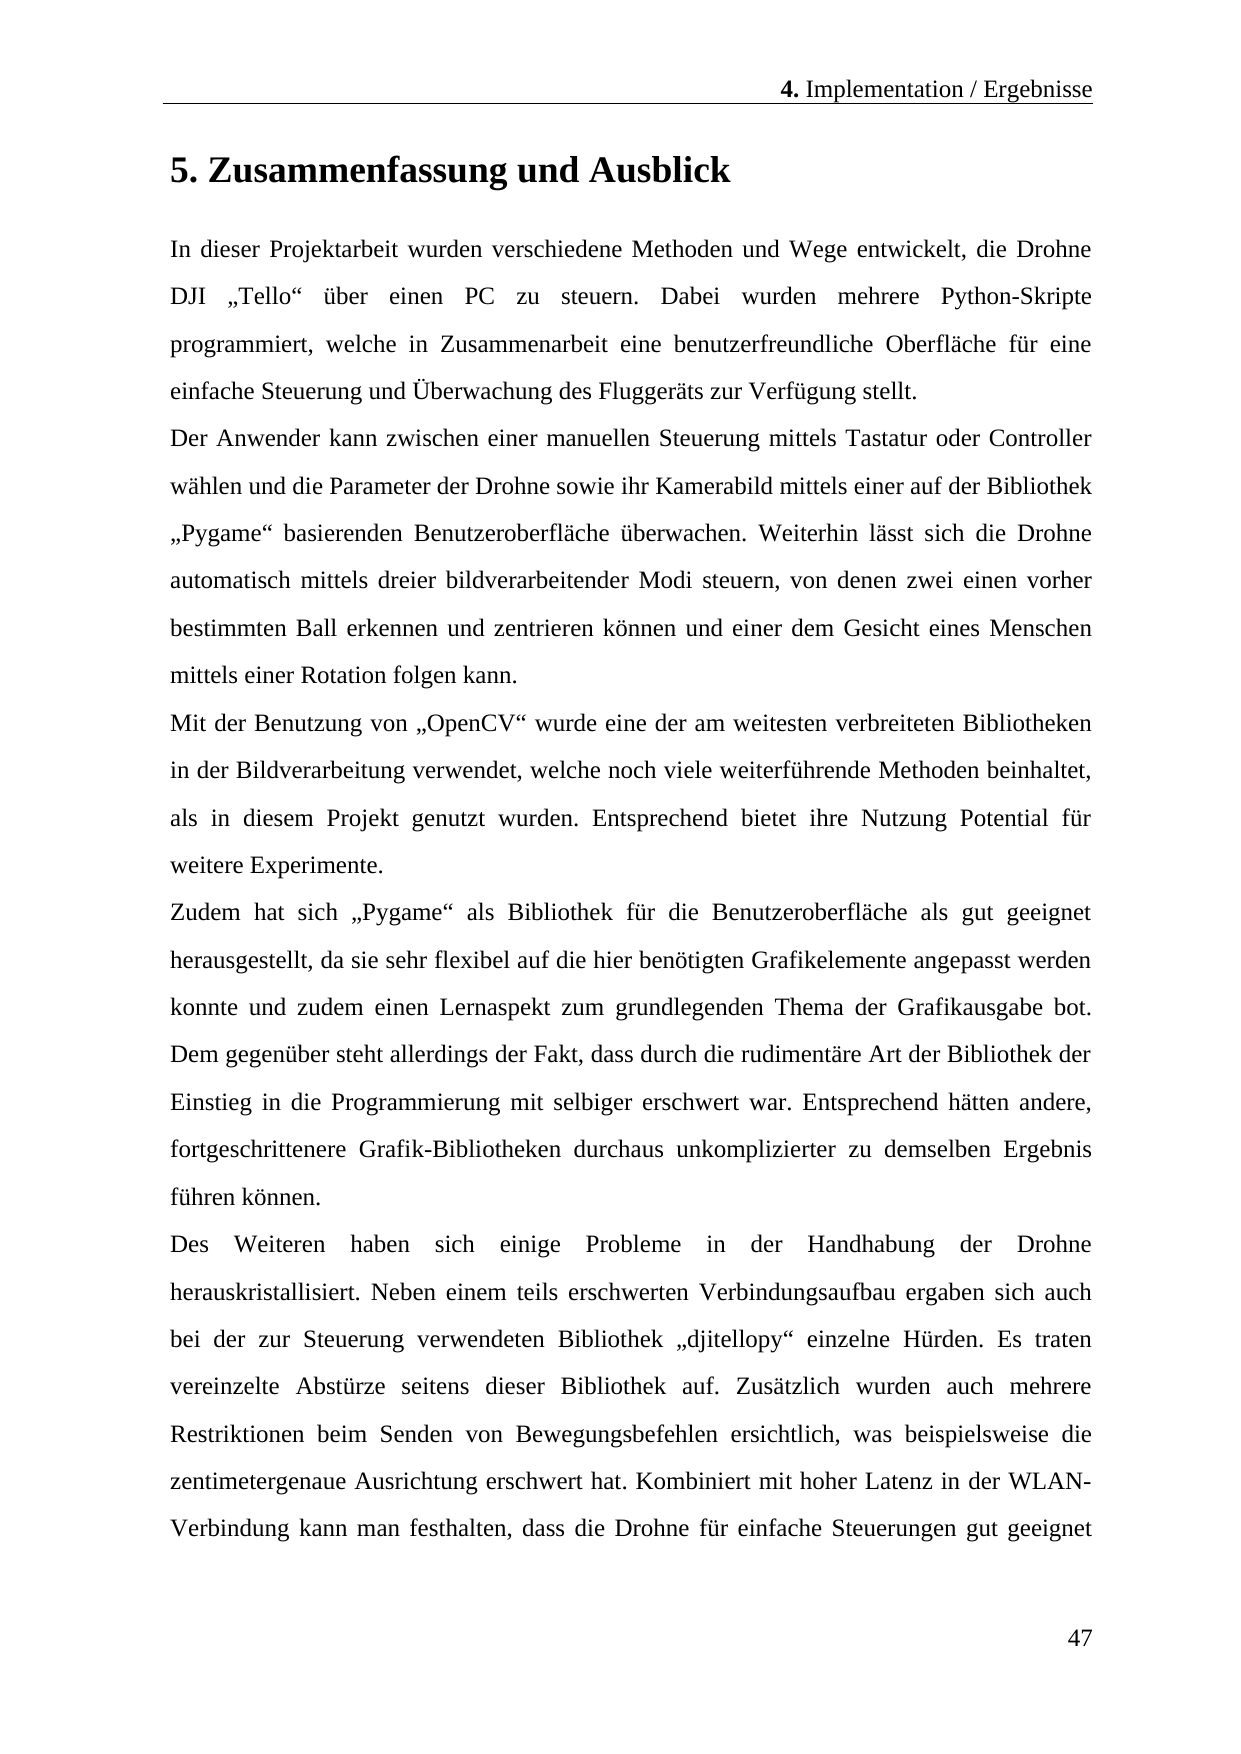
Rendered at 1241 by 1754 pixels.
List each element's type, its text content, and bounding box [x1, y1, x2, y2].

text In dieser Projektarbeit wurden verschiedene Methoden und Wege entwickelt, die Drohne DJI „Tello“ über einen PC zu steuern. Dabei wurden mehrere Python-Skripte programmiert, welche in Zusammenarbeit eine benutzerfreundliche Oberfläche für eine einfache Steuerung und Überwachung des Fluggeräts zur Verfügung stellt. [170, 234, 1093, 405]
text Mit der Benutzung von „OpenCV“ wurde eine der am weitesten verbreiteten Bibliotheken in der Bildverarbeitung verwendet, welche noch viele weiterführende Methoden beinhaltet, als in diesem Projekt genutzt wurden. Entsprechend bietet ihre Nutzung Potential für weitere Experimente. [170, 708, 1093, 879]
text Zudem hat sich „Pygame“ als Bibliothek für die Benutzeroberfläche als gut geeignet herausgestellt, da sie sehr flexibel auf die hier benötigten Grafikelemente angepasst werden konnte und zudem einen Lernaspekt zum grundlegenden Thema der Grafikausgabe bot. Dem gegenüber steht allerdings der Fakt, dass durch die rudimentäre Art der Bibliothek der Einstieg in die Programmierung mit selbiger erschwert war. Entsprechend hätten andere, fortgeschrittenere Grafik-Bibliotheken durchaus unkomplizierter zu demselben Ergebnis führen können. [170, 897, 1093, 1211]
subtitle 5. Zusammenfassung und Ausblick [170, 148, 1093, 191]
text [170, 1229, 1093, 1542]
text Der Anwender kann zwischen einer manuellen Steuerung mittels Tastatur oder Controller wählen und die Parameter der Drohne sowie ihr Kamerabild mittels einer auf der Bibliothek „Pygame“ basierenden Benutzeroberfläche überwachen. Weiterhin lässt sich die Drohne automatisch mittels dreier bildverarbeitender Modi steuern, von denen zwei einen vorher bestimmten Ball erkennen und zentrieren können und einer dem Gesicht eines Menschen mittels einer Rotation folgen kann. [170, 423, 1093, 689]
